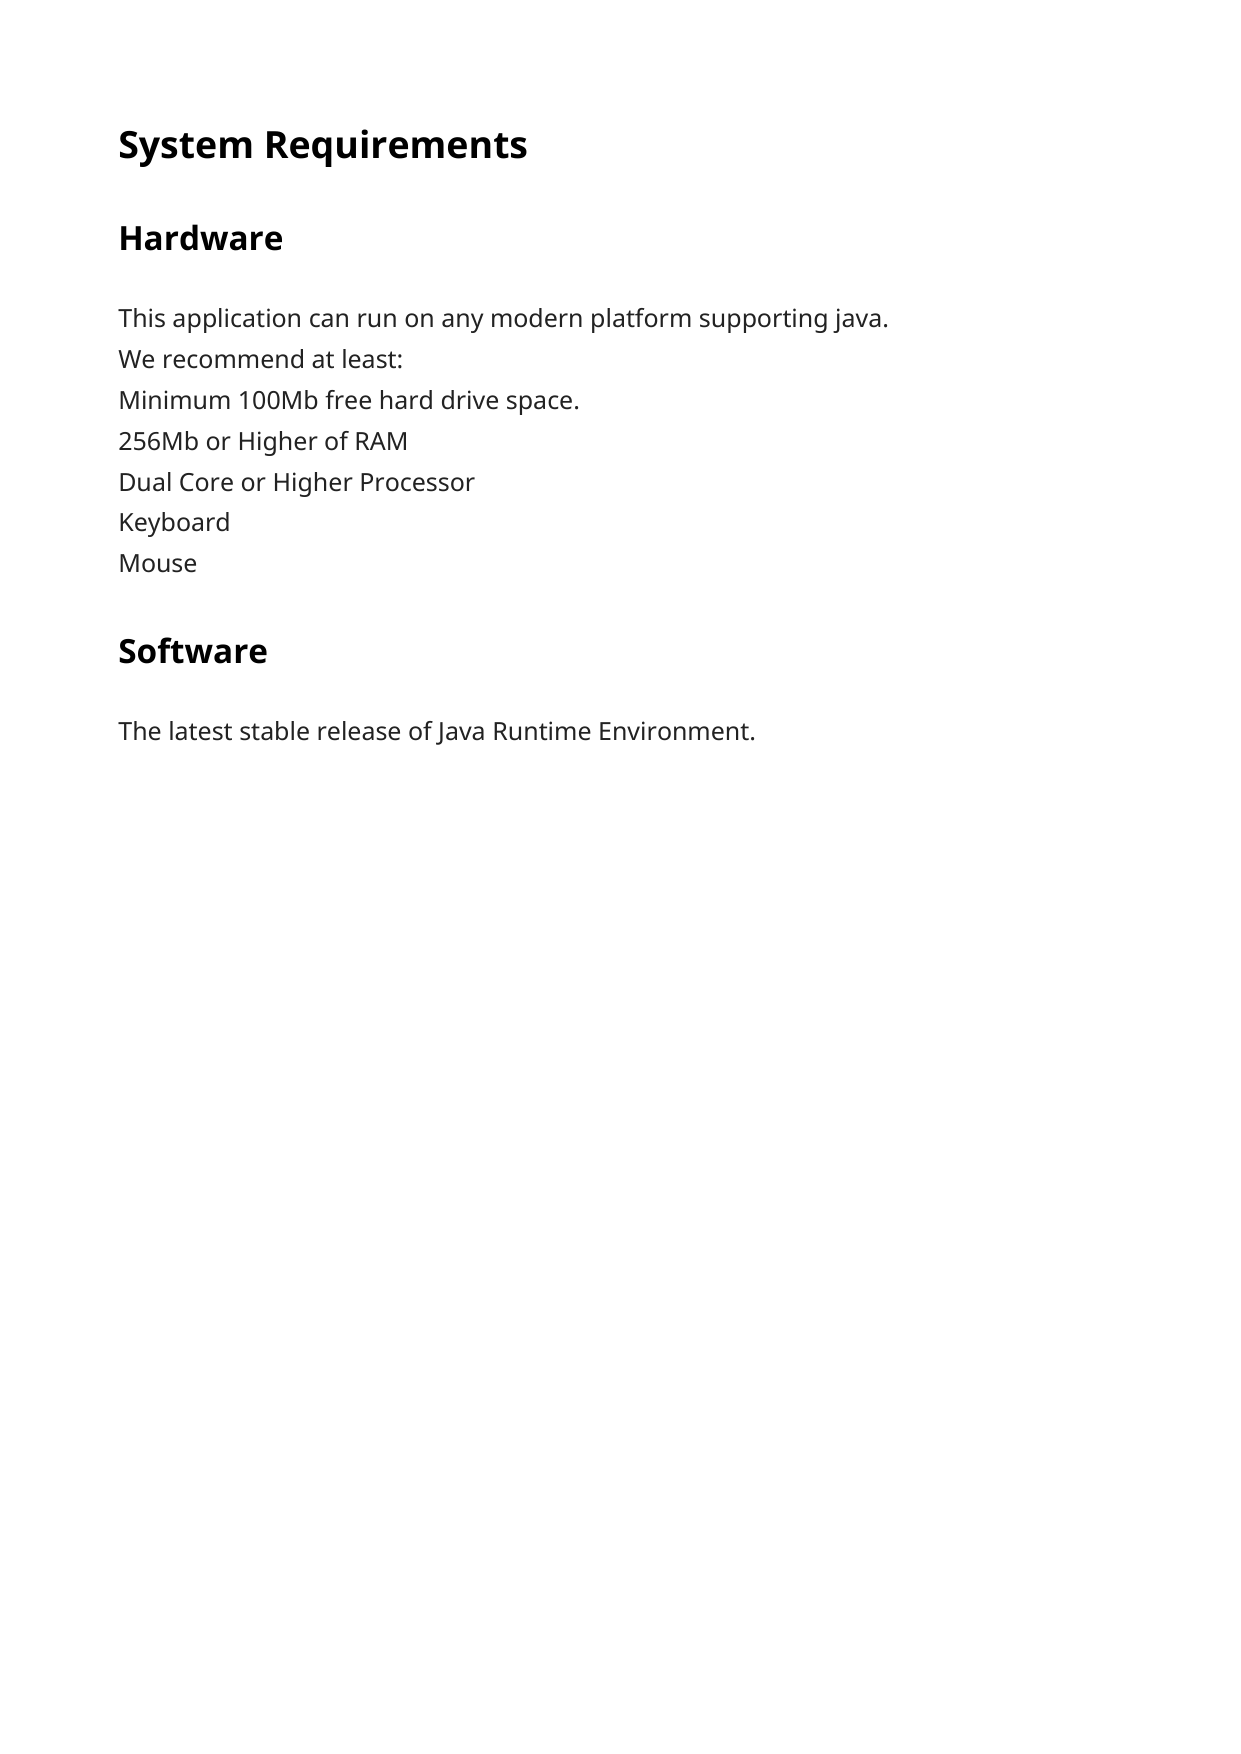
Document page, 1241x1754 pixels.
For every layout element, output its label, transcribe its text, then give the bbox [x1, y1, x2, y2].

subtitle System Requirements [118, 118, 1122, 169]
text We recommend at least: [118, 342, 1122, 376]
text Minimum 100Mb free hard drive space. [118, 382, 1122, 417]
text This application can run on any modern platform supporting java. [118, 260, 1122, 335]
text Keyboard [118, 505, 1122, 539]
subtitle Hardware [118, 169, 1122, 260]
subtitle Software [118, 627, 1122, 673]
text Mouse [118, 546, 1122, 580]
text 256Mb or Higher of RAM [118, 423, 1122, 457]
text Dual Core or Higher Processor [118, 464, 1122, 498]
text The latest stable release of Java Runtime Environment. [118, 714, 1122, 748]
